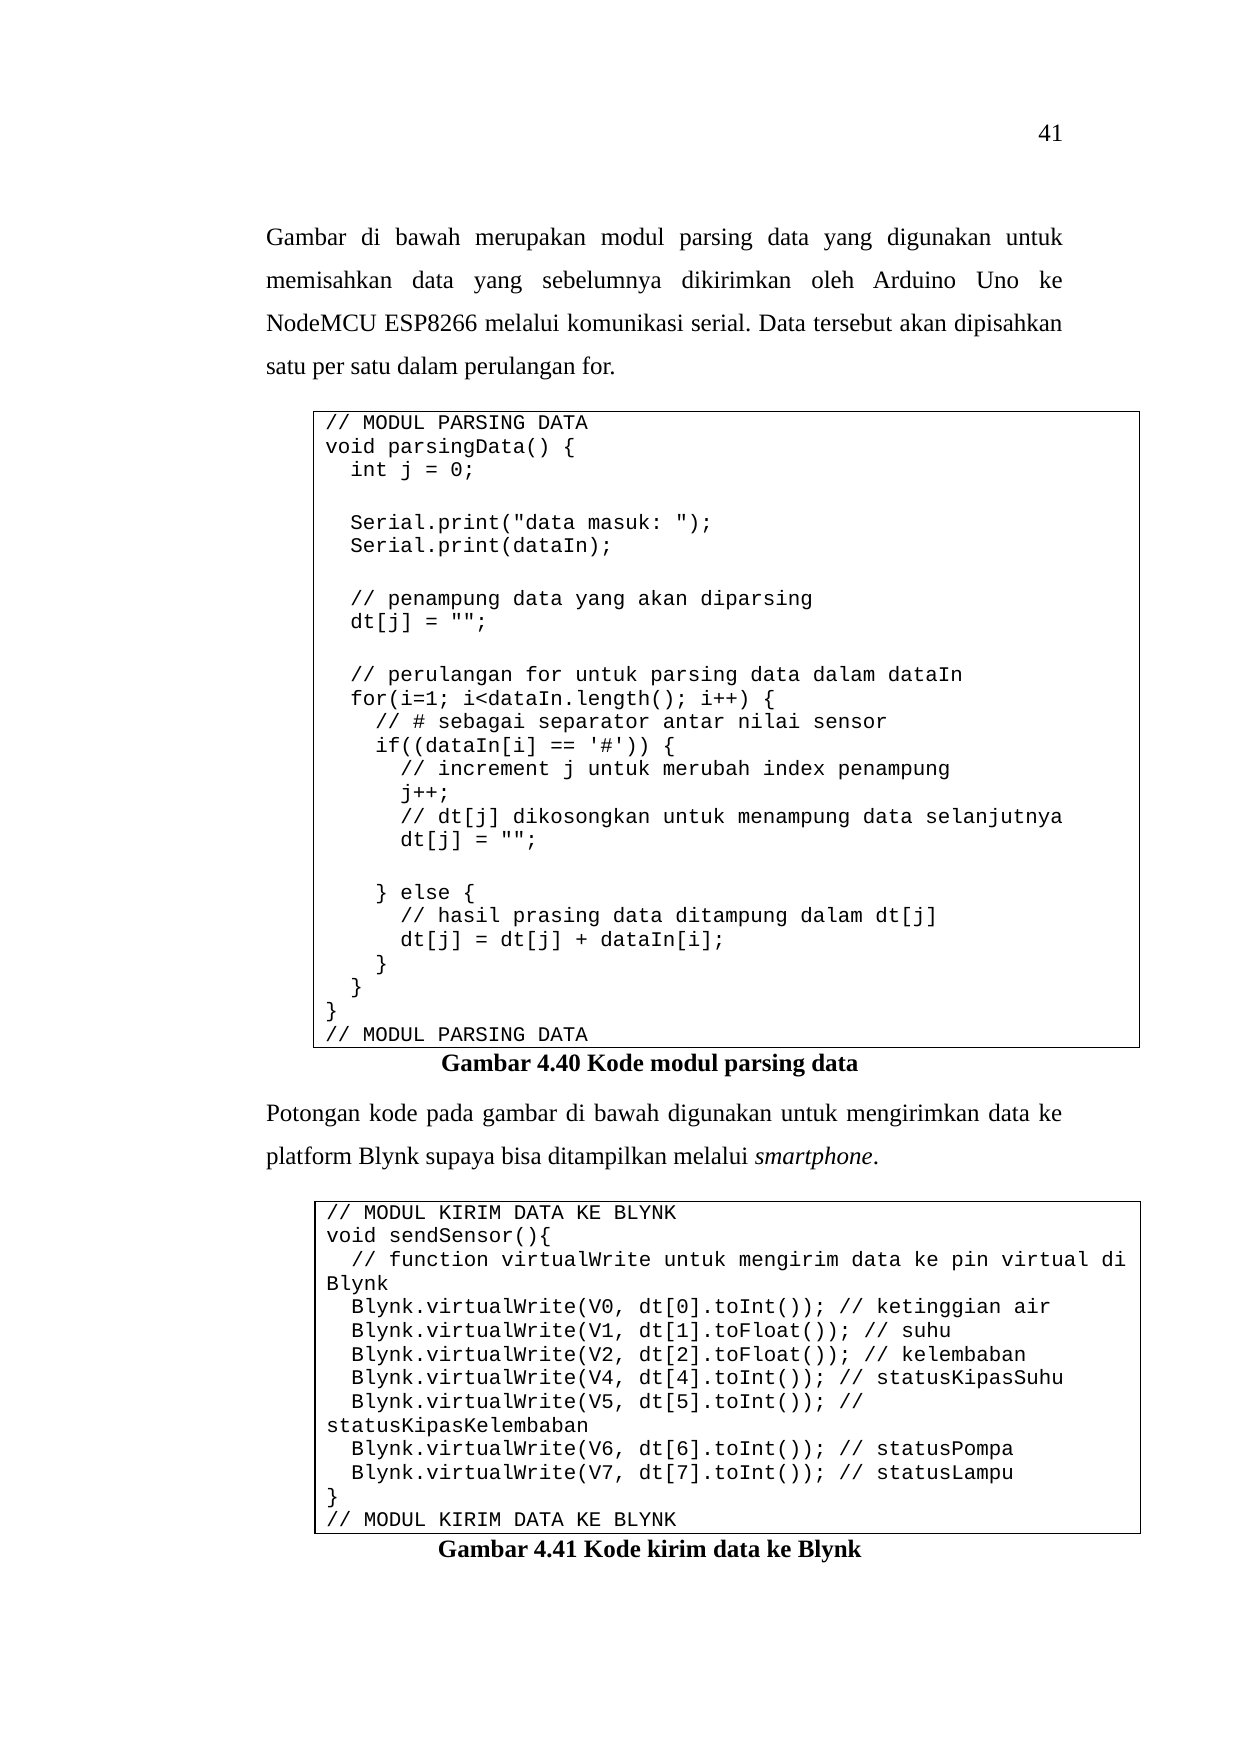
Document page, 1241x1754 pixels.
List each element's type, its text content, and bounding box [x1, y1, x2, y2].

text Potongan kode pada gambar di bawah digunakan untuk mengirimkan data ke platform Blynk supaya bisa ditampilkan melalui smartphone. [266, 1098, 1063, 1170]
text Gambar di bawah merupakan modul parsing data yang digunakan untuk memisahkan data yang sebelumnya dikirimkan oleh Arduino Uno ke NodeMCU ESP8266 melalui komunikasi serial. Data tersebut akan dipisahkan satu per satu dalam perulangan for. [266, 222, 1063, 380]
table_header // MODUL PARSING DATA void parsingData() { int j = 0; Serial.print("data masuk: "); Serial.print(dataIn); // penampung data yang akan diparsing dt[j] = ""; // perulangan for untuk parsing data dalam dataIn for(i=1; i<dataIn.length(); i++) { // # sebagai separator antar nilai sensor if((dataIn[i] == '#')) { // increment j untuk merubah index penampung j++; // dt[j] dikosongkan untuk menampung data selanjutnya dt[j] = ""; } else { // hasil prasing data ditampung dalam dt[j] dt[j] = dt[j] + dataIn[i]; } } } // MODUL PARSING DATA [314, 412, 1139, 1047]
table_header // MODUL KIRIM DATA KE BLYNK void sendSensor(){ // function virtualWrite untuk mengirim data ke pin virtual di Blynk Blynk.virtualWrite(V0, dt[0].toInt()); // ketinggian air Blynk.virtualWrite(V1, dt[1].toFloat()); // suhu Blynk.virtualWrite(V2, dt[2].toFloat()); // kelembaban Blynk.virtualWrite(V4, dt[4].toInt()); // statusKipasSuhu Blynk.virtualWrite(V5, dt[5].toInt()); // statusKipasKelembaban Blynk.virtualWrite(V6, dt[6].toInt()); // statusPompa Blynk.virtualWrite(V7, dt[7].toInt()); // statusLampu } // MODUL KIRIM DATA KE BLYNK [316, 1202, 1140, 1533]
text Gambar 4.25 Kode kirim data ke Blynk [236, 1534, 1063, 1563]
text Gambar 4.24 Kode modul parsing data [236, 1048, 1063, 1077]
